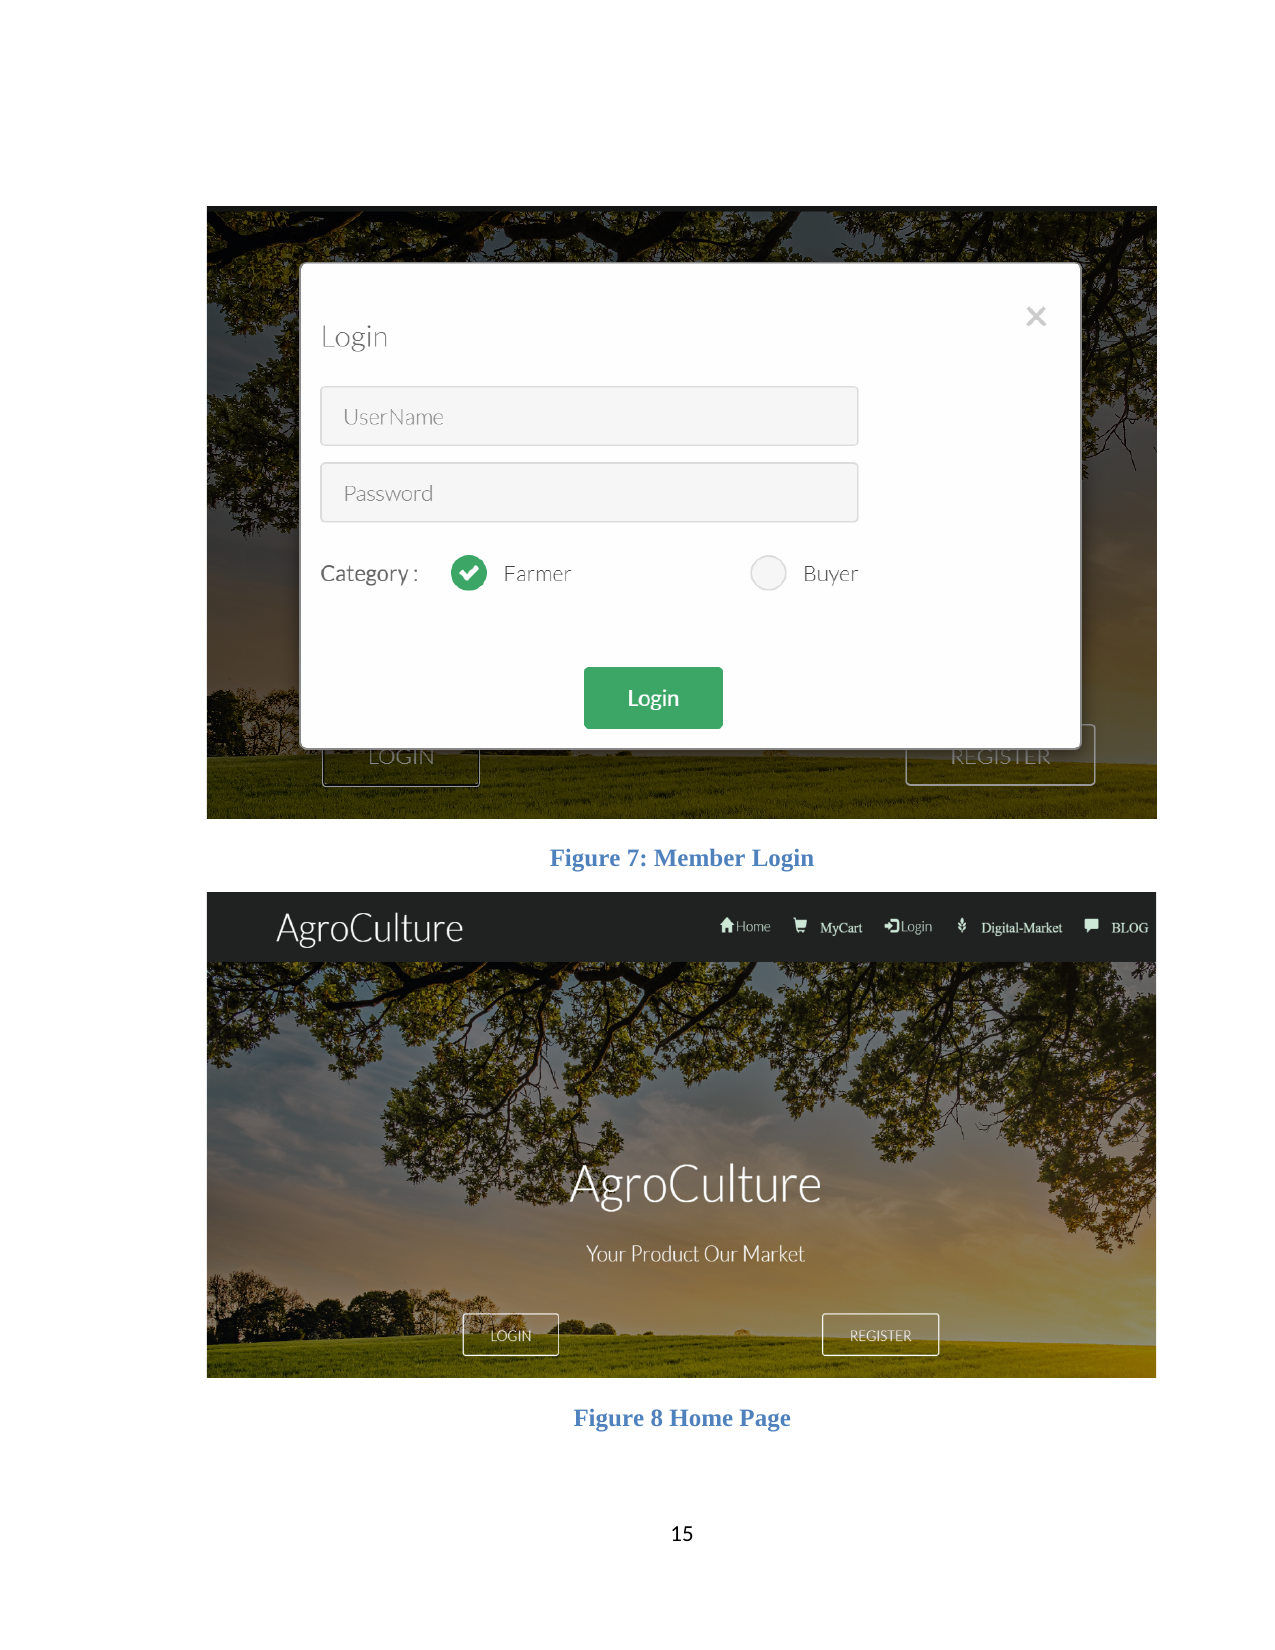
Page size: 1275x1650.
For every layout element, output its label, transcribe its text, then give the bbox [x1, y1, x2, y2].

picture [206, 206, 1157, 819]
text Figure 8 Home Page [207, 1403, 1157, 1432]
text Figure 7: Member Login [207, 843, 1157, 872]
picture [206, 892, 1157, 1378]
